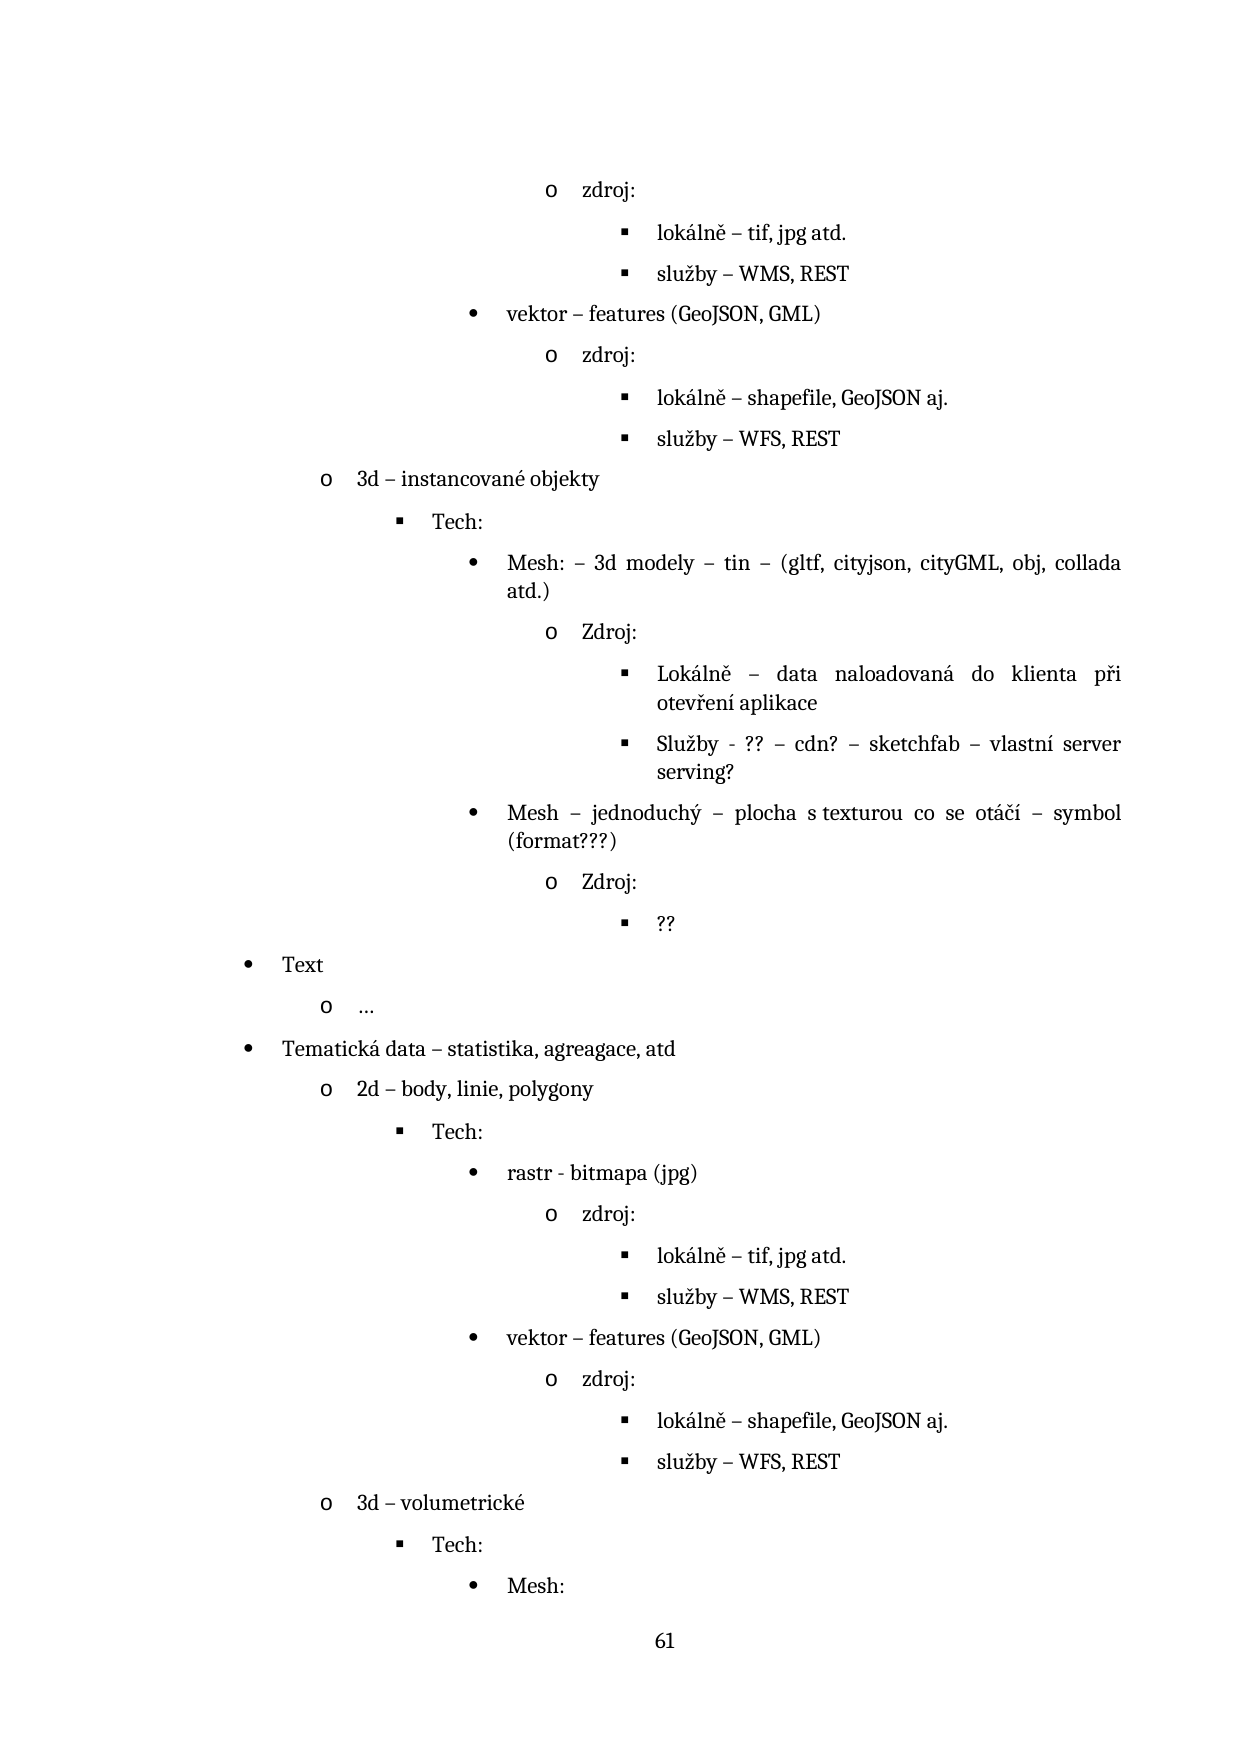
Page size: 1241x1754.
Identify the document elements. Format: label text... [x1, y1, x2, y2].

list 2d – body, linie, polygony [319, 1076, 1122, 1104]
list služby – WFS, REST [619, 1448, 1122, 1475]
list rastr - bitmapa (jpg) [469, 1159, 1122, 1186]
list zdroj: [544, 1365, 1122, 1393]
list zdroj: [544, 1200, 1122, 1228]
list Tematická data – statistika, agreagace, atd [244, 1035, 1122, 1062]
list lokálně – shapefile, GeoJSON aj. [619, 384, 1122, 411]
list lokálně – shapefile, GeoJSON aj. [619, 1407, 1122, 1434]
list Mesh: – 3d modely – tin – (gltf, cityjson, cityGML, obj, collada atd.) [469, 549, 1122, 604]
list služby – WMS, REST [619, 260, 1122, 287]
list vektor – features (GeoJSON, GML) [469, 301, 1122, 328]
list vektor – features (GeoJSON, GML) [469, 1324, 1122, 1351]
list služby – WFS, REST [619, 425, 1122, 452]
list služby – WMS, REST [619, 1283, 1122, 1310]
list Mesh – jednoduchý – plocha s texturou co se otáčí – symbol (format???) [469, 800, 1122, 854]
list 3d – instancované objekty [319, 466, 1122, 494]
list Lokálně – data naloadovaná do klienta při otevření aplikace [619, 661, 1122, 716]
list lokálně – tif, jpg atd. [619, 219, 1122, 246]
list … [319, 993, 1122, 1021]
list zdroj: [544, 177, 1122, 205]
list zdroj: [544, 342, 1122, 370]
list Mesh: [469, 1572, 1122, 1599]
list Tech: [394, 508, 1122, 535]
list Zdroj: [544, 869, 1122, 897]
list lokálně – tif, jpg atd. [619, 1242, 1122, 1269]
list Služby - ?? – cdn? – sketchfab – vlastní server serving? [619, 730, 1122, 785]
list Zdroj: [544, 619, 1122, 646]
list ?? [619, 911, 1122, 938]
list 3d – volumetrické [319, 1489, 1122, 1517]
list Text [244, 952, 1122, 978]
list Tech: [394, 1532, 1122, 1558]
list Tech: [394, 1118, 1122, 1145]
